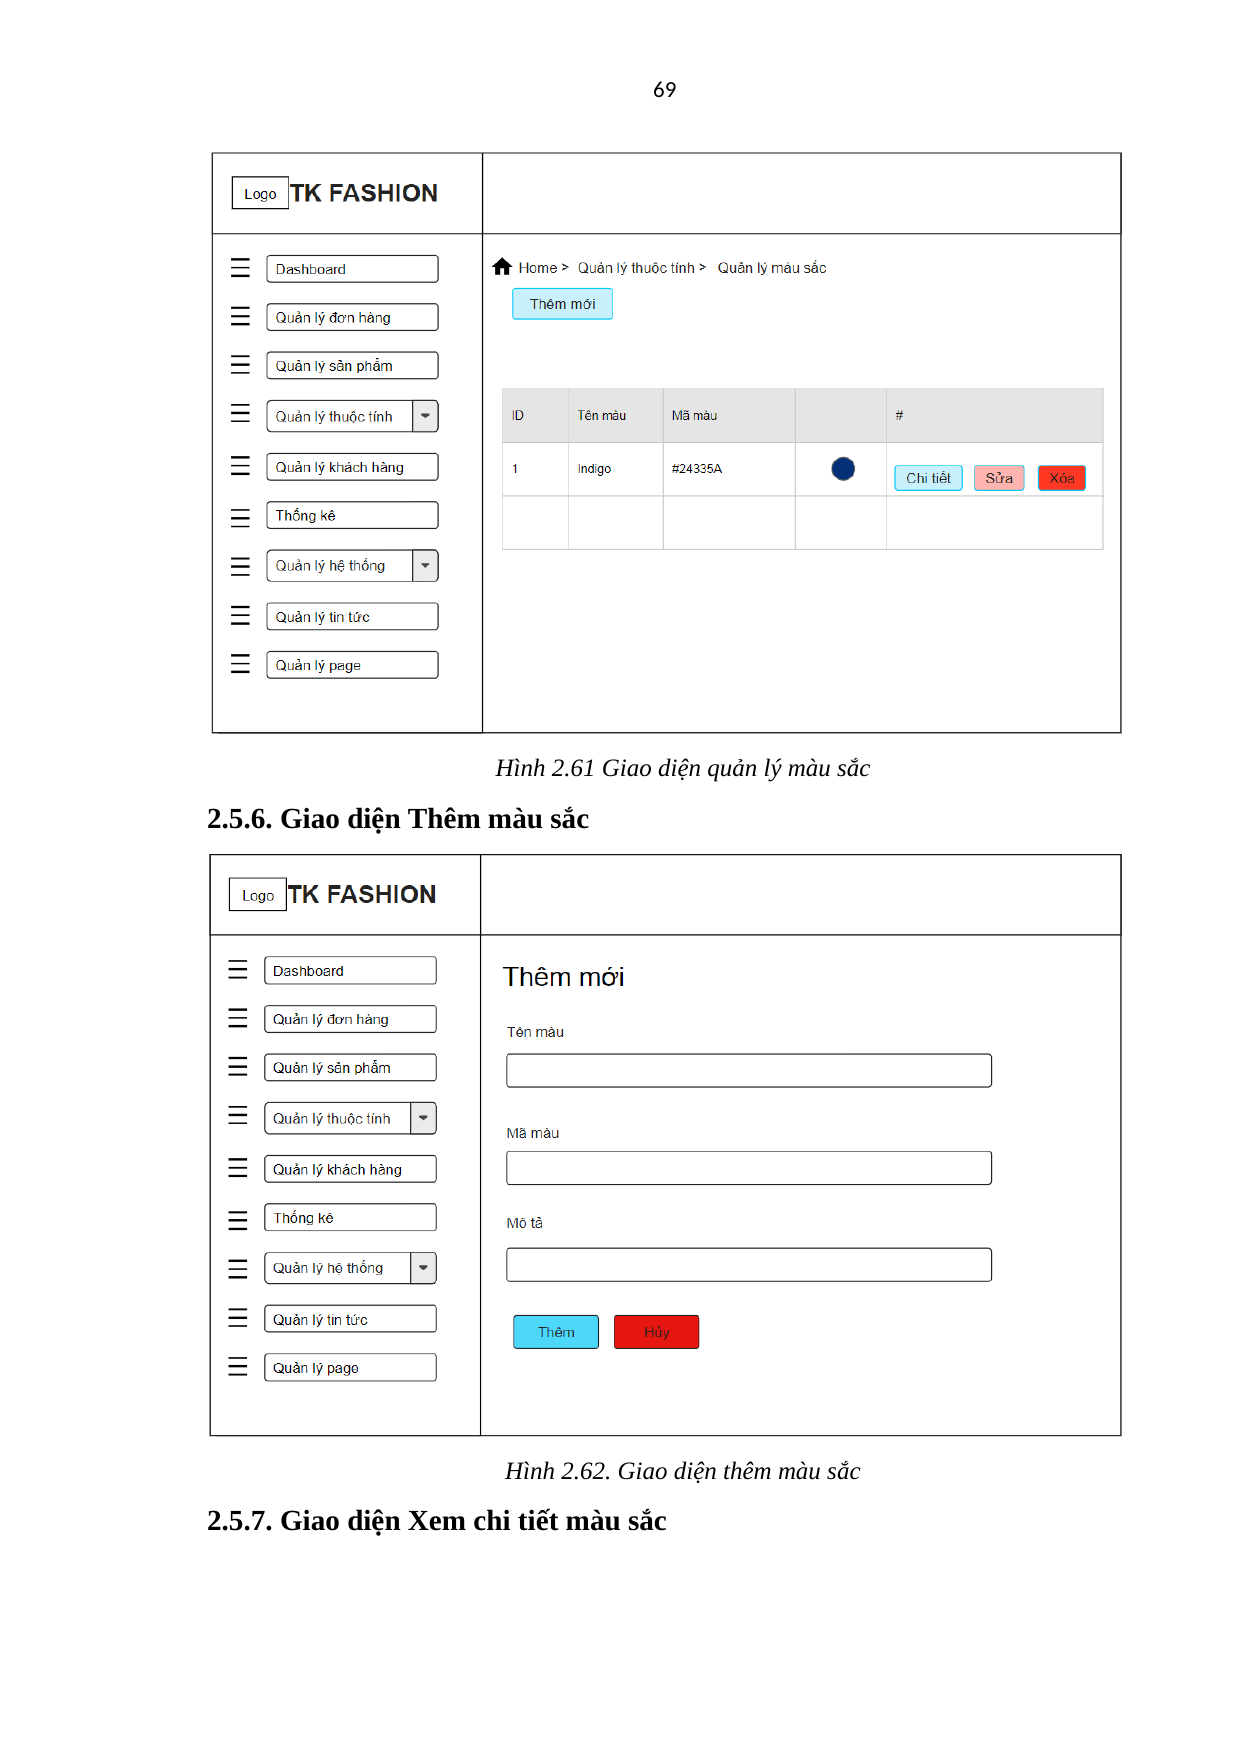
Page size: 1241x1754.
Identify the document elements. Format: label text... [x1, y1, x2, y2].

picture [206, 851, 1123, 1437]
text Hình 2.61 Giao diện quản lý màu sắc [246, 753, 1122, 782]
text Hình 2.62. Giao diện thêm màu sắc [246, 1456, 1122, 1484]
subtitle 2.5.7. Giao diện Xem chi tiết màu sắc [207, 1503, 1122, 1537]
subtitle 2.5.6. Giao diện Thêm màu sắc [207, 801, 1122, 834]
picture [206, 147, 1123, 735]
